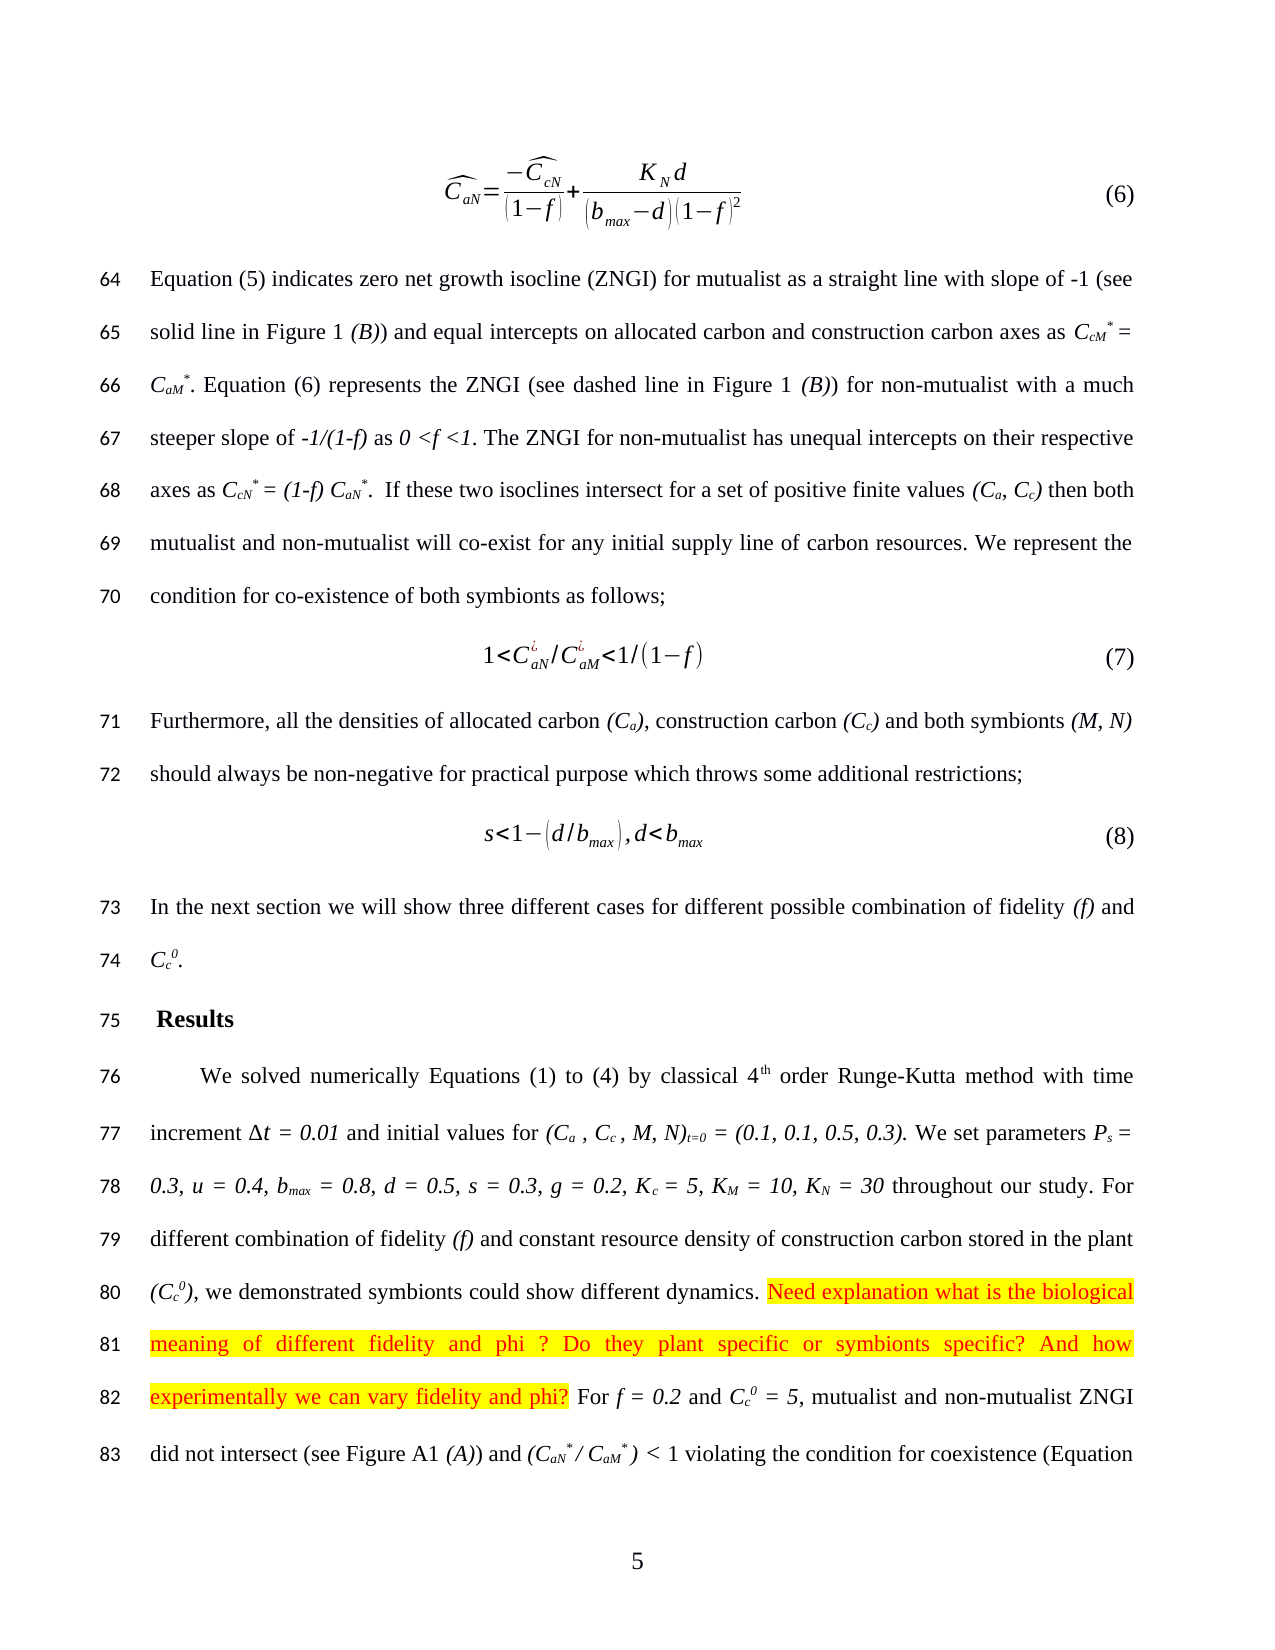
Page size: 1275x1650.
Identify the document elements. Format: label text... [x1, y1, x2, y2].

table_header [156, 634, 1031, 707]
text Equation (5) indicates zero net growth isocline (ZNGI) for mutualist as a straight line with slope of -1 (see solid line in Figure 1 (B)) and equal intercepts on allocated carbon and construction carbon axes as CcM* = CaM*. Equation (6) represents the ZNGI (see dashed line in Figure 1 (B)) for non-mutualist with a much steeper slope of -1/(1-f) as 0 <f <1. The ZNGI for non-mutualist has unequal intercepts on their respective axes as CcN* = (1-f) CaN*. If these two isoclines intersect for a set of positive finite values (Ca, Cc) then both mutualist and non-mutualist will co-exist for any initial supply line of carbon resources. We represent the condition for co-existence of both symbionts as follows; [150, 265, 1134, 608]
text Furthermore, all the densities of allocated carbon (Ca), construction carbon (Cc) and both symbionts (M, N) should always be non-negative for practical purpose which throws some additional restrictions; [150, 707, 1134, 786]
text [150, 1357, 1134, 1467]
table_header [156, 813, 1031, 887]
text Results [150, 1004, 1134, 1033]
table_header (8) [1031, 813, 1140, 887]
text In the next section we will show three different cases for different possible combination of fidelity (f) and Cc0. [150, 893, 1134, 972]
table_header (6) [1031, 150, 1140, 265]
table_header [156, 150, 1031, 265]
table_header (7) [1031, 634, 1140, 707]
